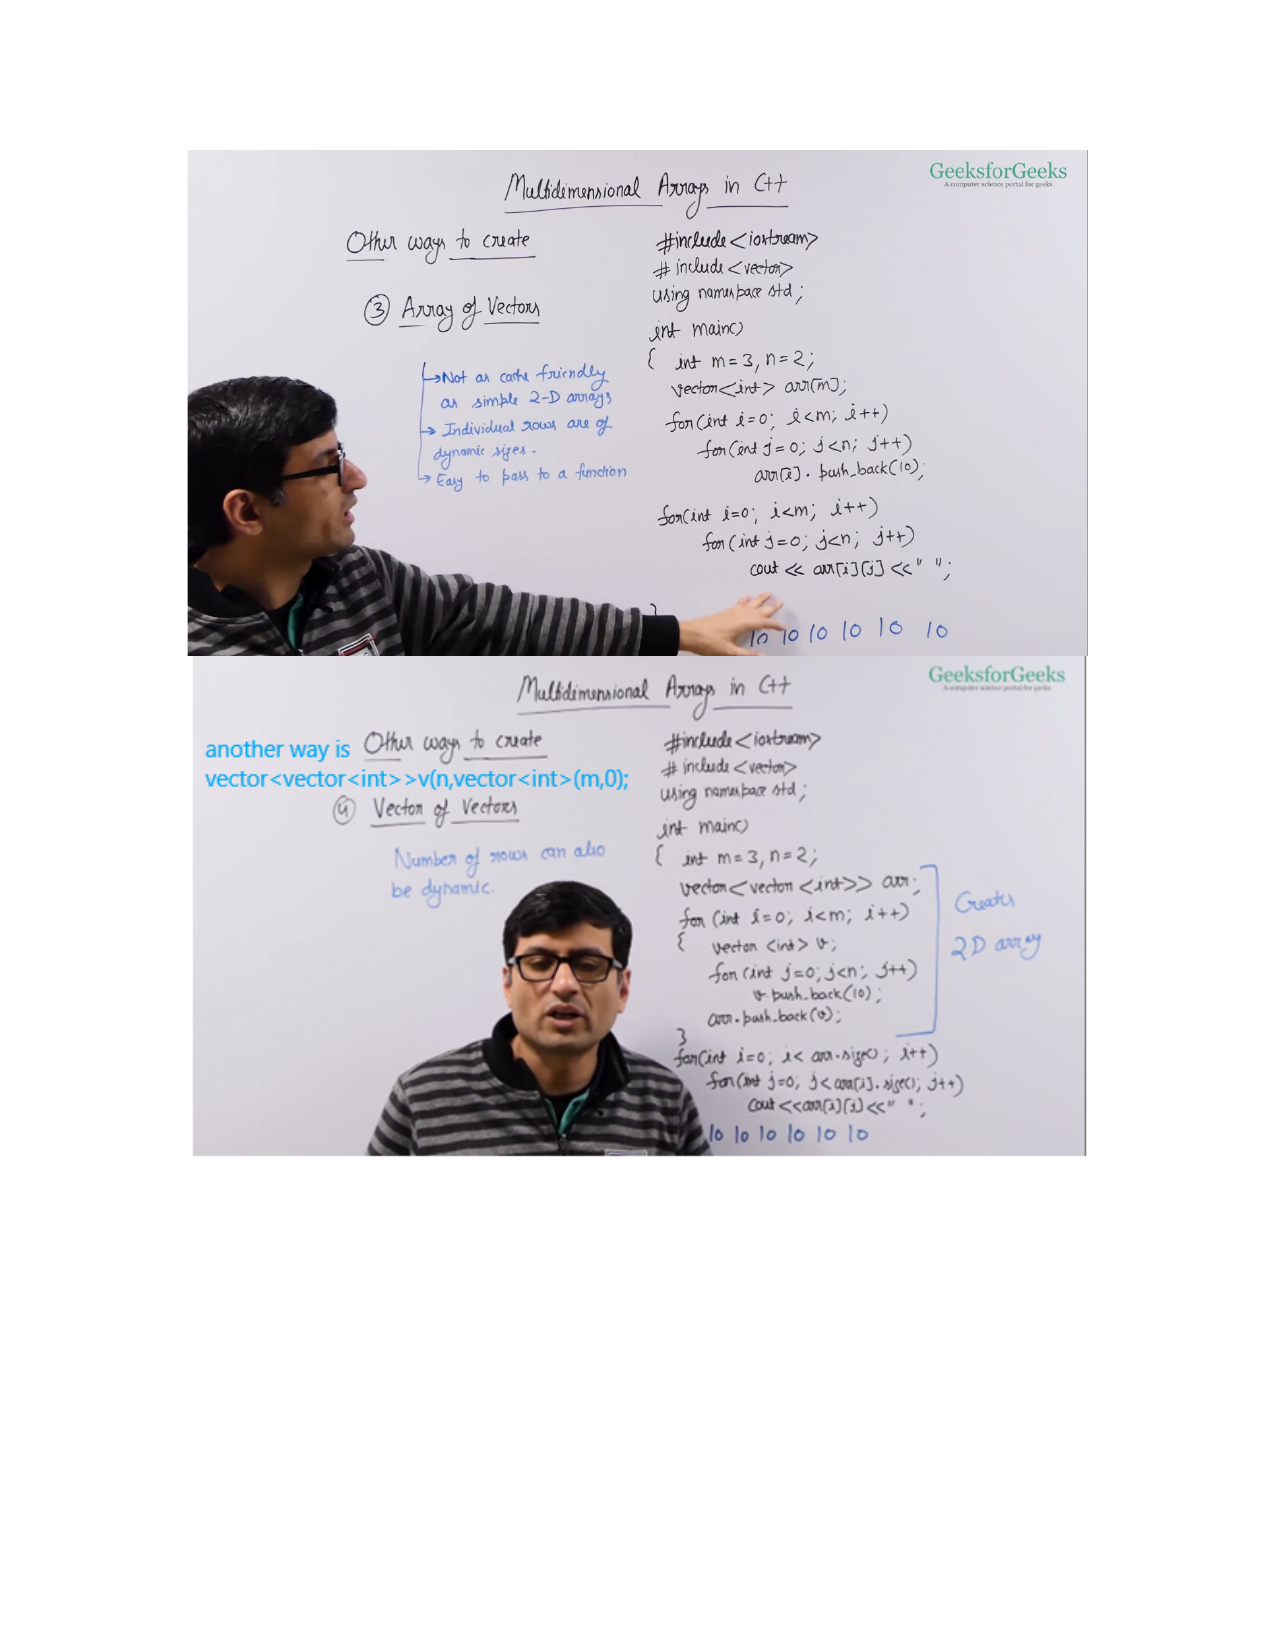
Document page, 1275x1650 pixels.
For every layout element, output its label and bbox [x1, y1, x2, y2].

picture [187, 150, 1088, 1164]
